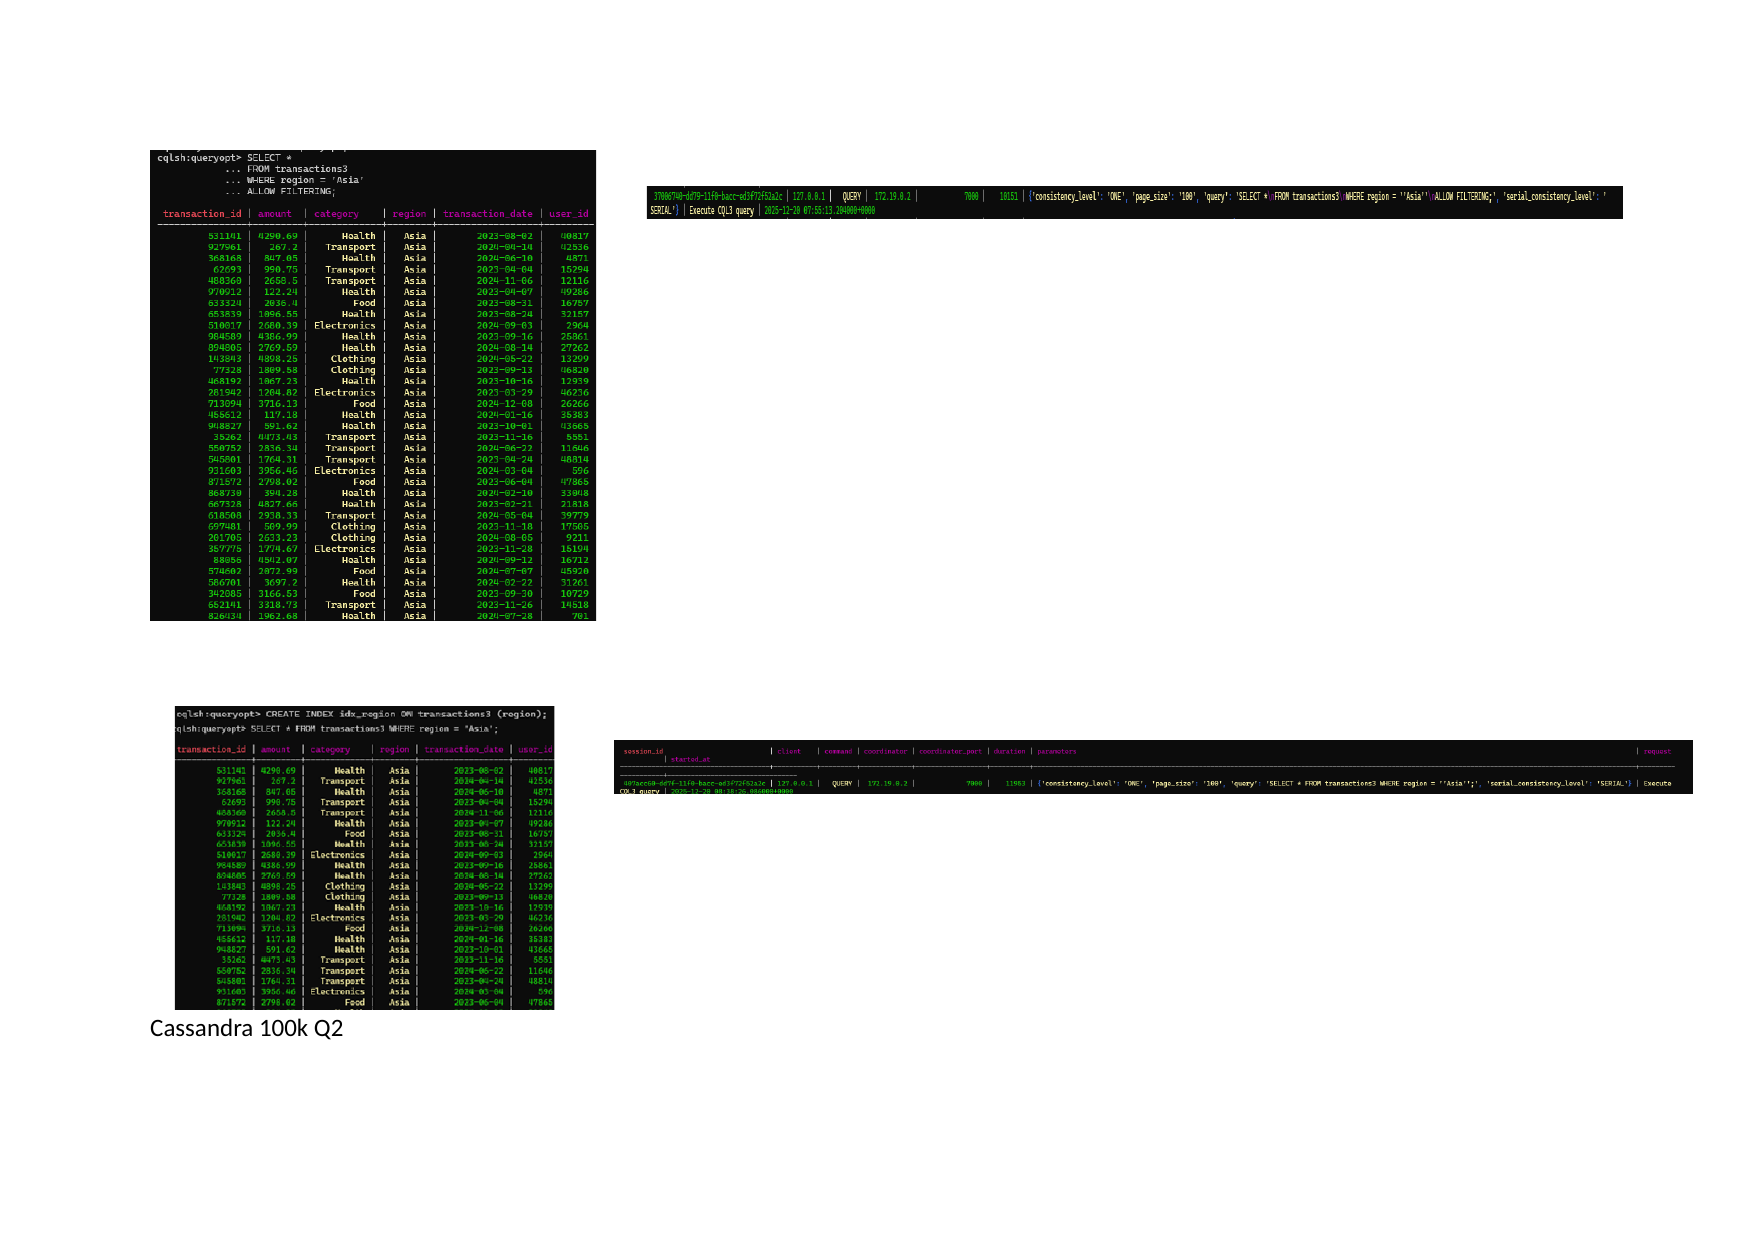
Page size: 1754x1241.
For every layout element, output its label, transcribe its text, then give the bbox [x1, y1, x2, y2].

picture [614, 740, 1693, 794]
text Cassandra 100k Q2 [150, 1012, 1604, 1042]
picture [646, 186, 1623, 219]
picture [150, 150, 597, 621]
picture [174, 706, 555, 1010]
